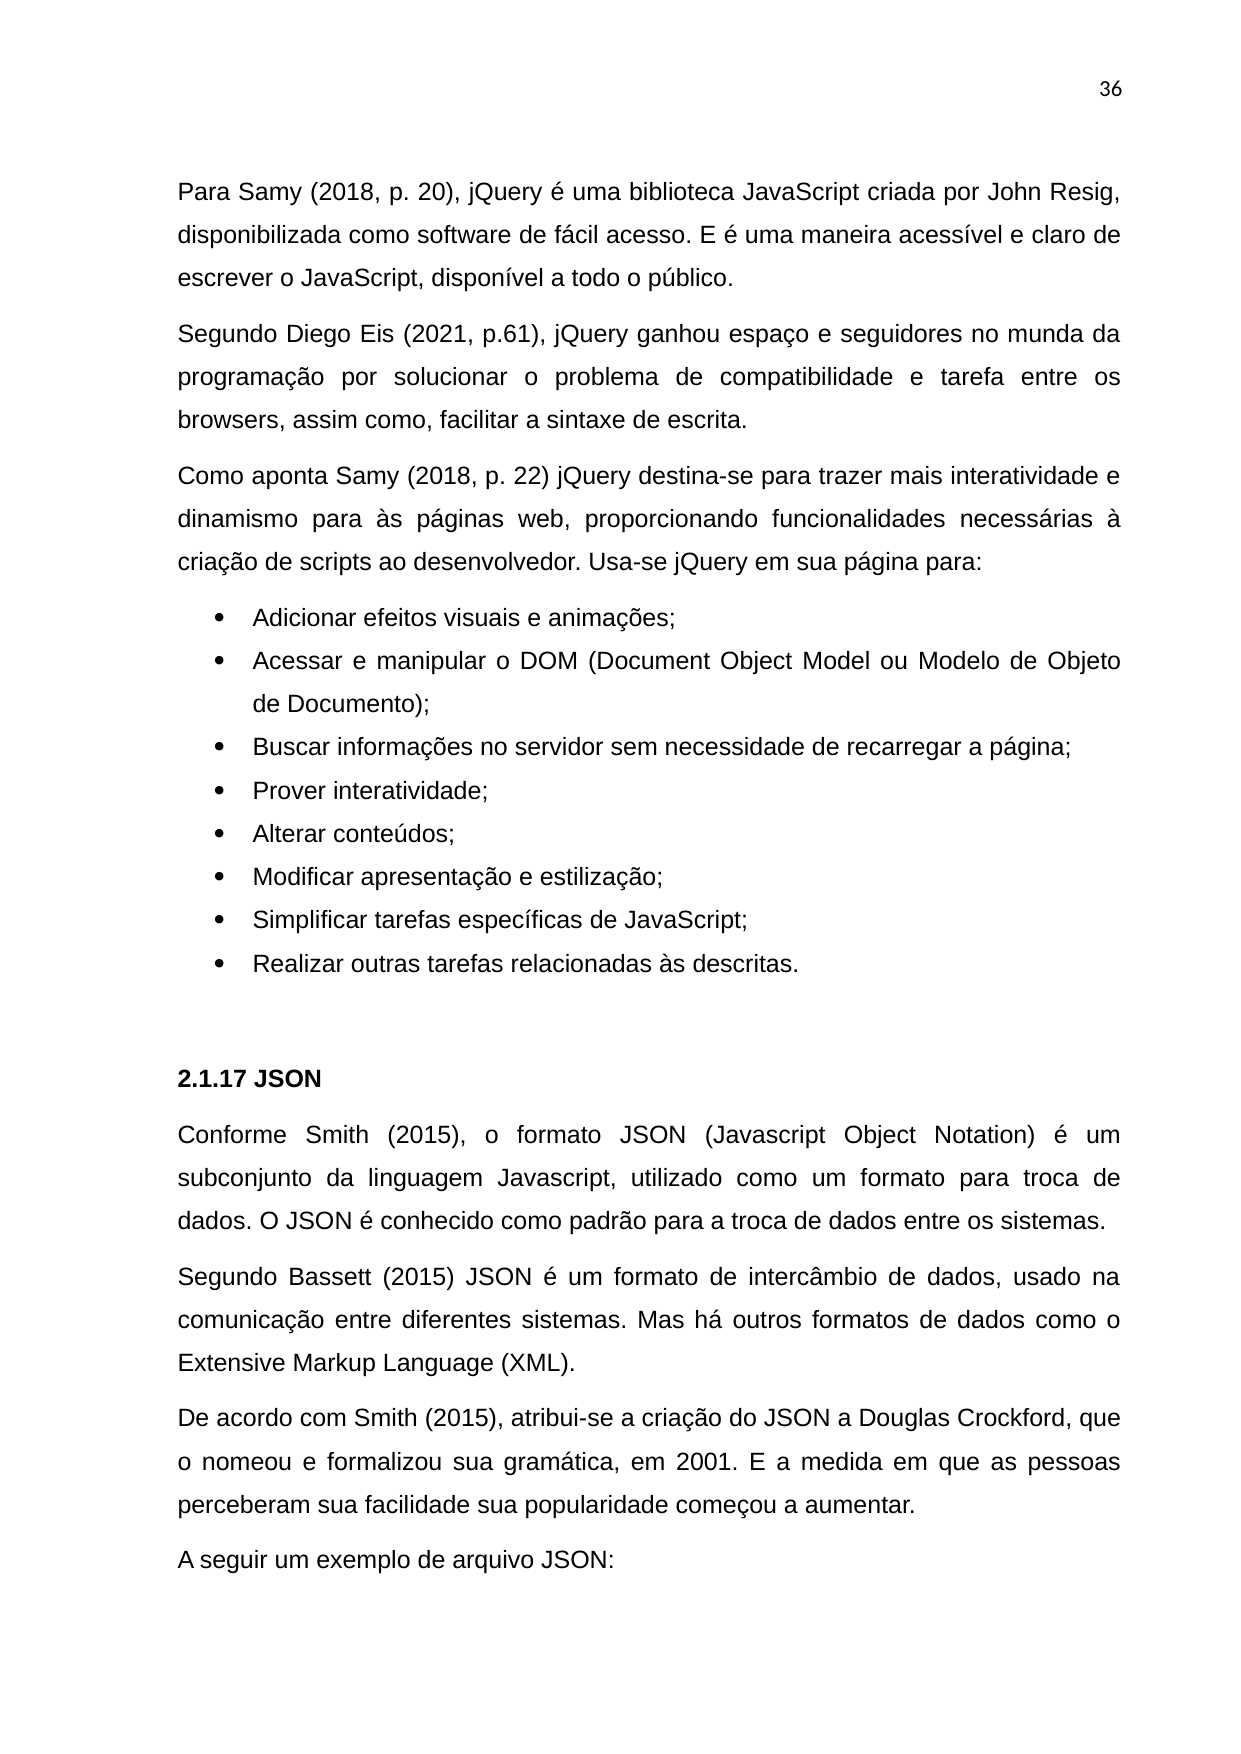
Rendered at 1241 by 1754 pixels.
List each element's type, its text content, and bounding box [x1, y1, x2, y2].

subtitle 2.1.17 JSON [177, 1064, 1122, 1093]
text Para Samy (2018, p. 20), jQuery é uma biblioteca JavaScript criada por John Resig, disponibilizada como software de fácil acesso. E é uma maneira acessível e claro de escrever o JavaScript, disponível a todo o público. [177, 177, 1122, 292]
text Como aponta Samy (2018, p. 22) jQuery destina-se para trazer mais interatividade e dinamismo para às páginas web, proporcionando funcionalidades necessárias à criação de scripts ao desenvolvedor. Usa-se jQuery em sua página para: [177, 461, 1122, 576]
text De acordo com Smith (2015), atribui-se a criação do JSON a Douglas Crockford, que o nomeou e formalizou sua gramática, em 2001. E a medida em que as pessoas perceberam sua facilidade sua popularidade começou a aumentar. [177, 1403, 1122, 1518]
list Modificar apresentação e estilização; [215, 862, 1122, 891]
text Segundo Bassett (2015) JSON é um formato de intercâmbio de dados, usado na comunicação entre diferentes sistemas. Mas há outros formatos de dados como o Extensive Markup Language (XML). [177, 1262, 1122, 1377]
list Adicionar efeitos visuais e animações; [215, 603, 1122, 632]
list Realizar outras tarefas relacionadas às descritas. [215, 948, 1122, 977]
list Prover interatividade; [215, 776, 1122, 804]
list Alterar conteúdos; [215, 819, 1122, 848]
list Acessar e manipular o DOM (Document Object Model ou Modelo de Objeto de Documento); [215, 646, 1122, 718]
list Simplificar tarefas específicas de JavaScript; [215, 905, 1122, 934]
text Segundo Diego Eis (2021, p.61), jQuery ganhou espaço e seguidores no munda da programação por solucionar o problema de compatibilidade e tarefa entre os browsers, assim como, facilitar a sintaxe de escrita. [177, 319, 1122, 434]
list Buscar informações no servidor sem necessidade de recarregar a página; [215, 732, 1122, 761]
text A seguir um exemplo de arquivo JSON: [177, 1545, 1122, 1574]
text Conforme Smith (2015), o formato JSON (Javascript Object Notation) é um subconjunto da linguagem Javascript, utilizado como um formato para troca de dados. O JSON é conhecido como padrão para a troca de dados entre os sistemas. [177, 1120, 1122, 1235]
